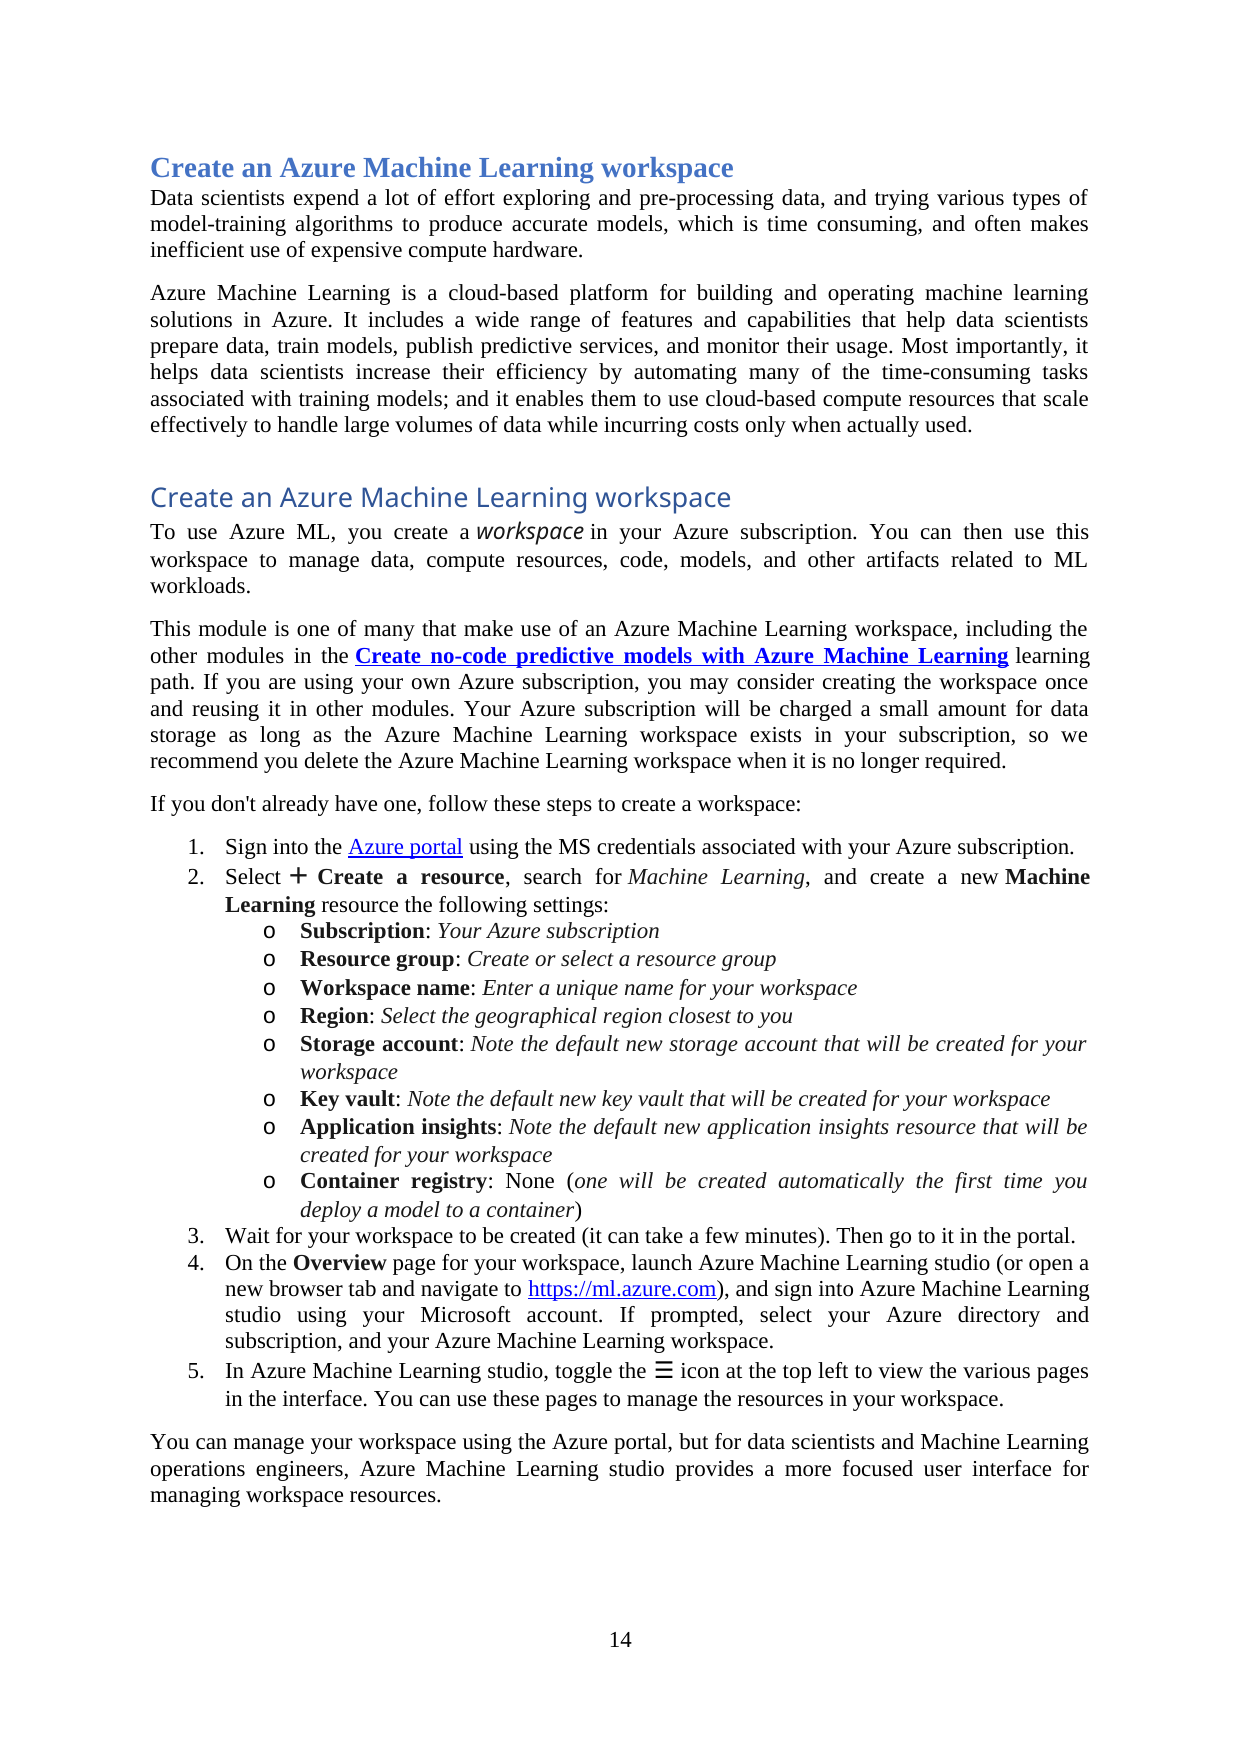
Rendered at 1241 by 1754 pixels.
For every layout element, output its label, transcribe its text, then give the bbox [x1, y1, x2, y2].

list On the Overview page for your workspace, launch Azure Machine Learning studio (or open a new browser tab and navigate to https://ml.azure.com), and sign into Azure Machine Learning studio using your Microsoft account. If prompted, select your Azure directory and subscription, and your Azure Machine Learning workspace. [187, 1248, 1090, 1354]
list Workspace name: Enter a unique name for your workspace [262, 974, 1090, 1002]
list Resource group: Create or select a resource group [262, 946, 1090, 974]
text If you don't already have one, follow these steps to create a workspace: [150, 790, 1090, 817]
list Subscription: Your Azure subscription [262, 917, 1090, 946]
list In Azure Machine Learning studio, toggle the ☰ icon at the top left to view the various pages in the interface. You can use these pages to manage the resources in your workspace. [187, 1354, 1090, 1412]
list Key vault: Note the default new key vault that will be created for your workspace [262, 1085, 1090, 1113]
text You can manage your workspace using the Azure portal, but for data scientists and Machine Learning operations engineers, Azure Machine Learning studio provides a more focused user interface for managing workspace resources. [150, 1428, 1090, 1507]
list Wait for your workspace to be created (it can take a few minutes). Then go to it in the portal. [187, 1222, 1090, 1248]
list Region: Select the geographical region closest to you [262, 1002, 1090, 1030]
list Application insights: Note the default new application insights resource that will be created for your workspace [262, 1113, 1090, 1168]
text This module is one of many that make use of an Azure Machine Learning workspace, including the other modules in the Create no-code predictive models with Azure Machine Learning learning path. If you are using your own Azure subscription, you may consider creating the workspace once and reusing it in other modules. Your Azure subscription will be charged a small amount for data storage as long as the Azure Machine Learning workspace exists in your subscription, so we recommend you delete the Azure Machine Learning workspace when it is no longer required. [150, 616, 1090, 774]
text Data scientists expend a lot of effort exploring and pre-processing data, and trying various types of model-training algorithms to produce accurate models, which is time consuming, and often makes inefficient use of expensive compute hardware. [150, 183, 1090, 263]
list Sign into the Azure portal using the MS credentials associated with your Azure subscription. [187, 833, 1090, 860]
text Azure Machine Learning is a cloud-based platform for building and operating machine learning solutions in Azure. It includes a wide range of features and capabilities that help data scientists prepare data, train models, publish predictive services, and monitor their usage. Most importantly, it helps data scientists increase their efficiency by automating many of the time-consuming tasks associated with training models; and it enables them to use cloud-based compute resources that scale effectively to handle large volumes of data while incurring costs only when actually used. [150, 279, 1090, 437]
subtitle Create an Azure Machine Learning workspace [150, 478, 1090, 515]
text To use Azure ML, you create a workspace in your Azure subscription. You can then use this workspace to manage data, compute resources, code, models, and other artifacts related to ML workloads. [150, 515, 1090, 599]
list Select ＋Create a resource, search for Machine Learning, and create a new Machine Learning resource the following settings: [187, 860, 1090, 917]
list Storage account: Note the default new storage account that will be created for your workspace [262, 1030, 1090, 1085]
list Container registry: None (one will be created automatically the first time you deploy a model to a container) [262, 1168, 1090, 1222]
text Create an Azure Machine Learning workspace [150, 150, 1090, 183]
